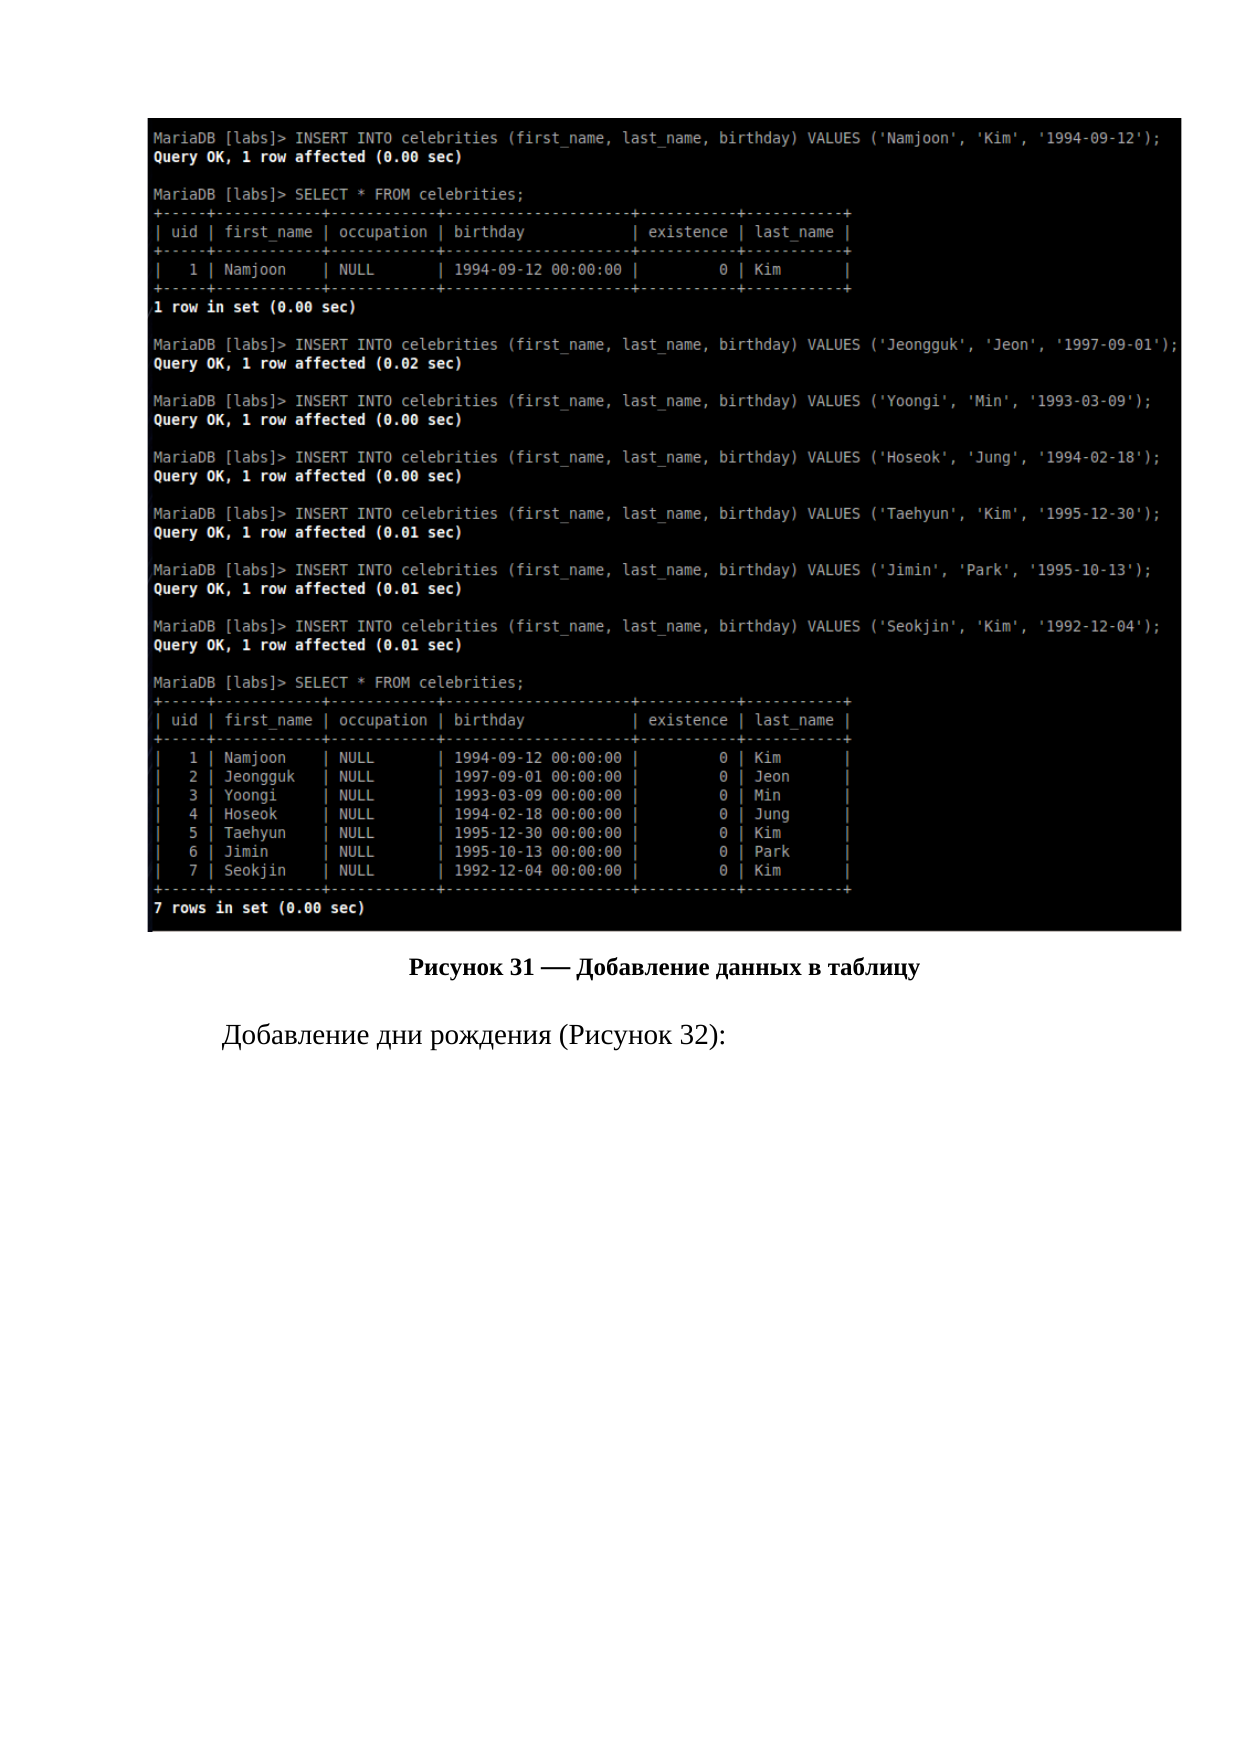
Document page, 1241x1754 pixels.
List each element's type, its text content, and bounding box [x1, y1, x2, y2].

text Добавление дни рождения (Рисунок 32): [148, 1017, 1181, 1051]
text Рисунок 31 — Добавление данных в таблицу [148, 948, 1181, 982]
picture [147, 118, 1182, 932]
